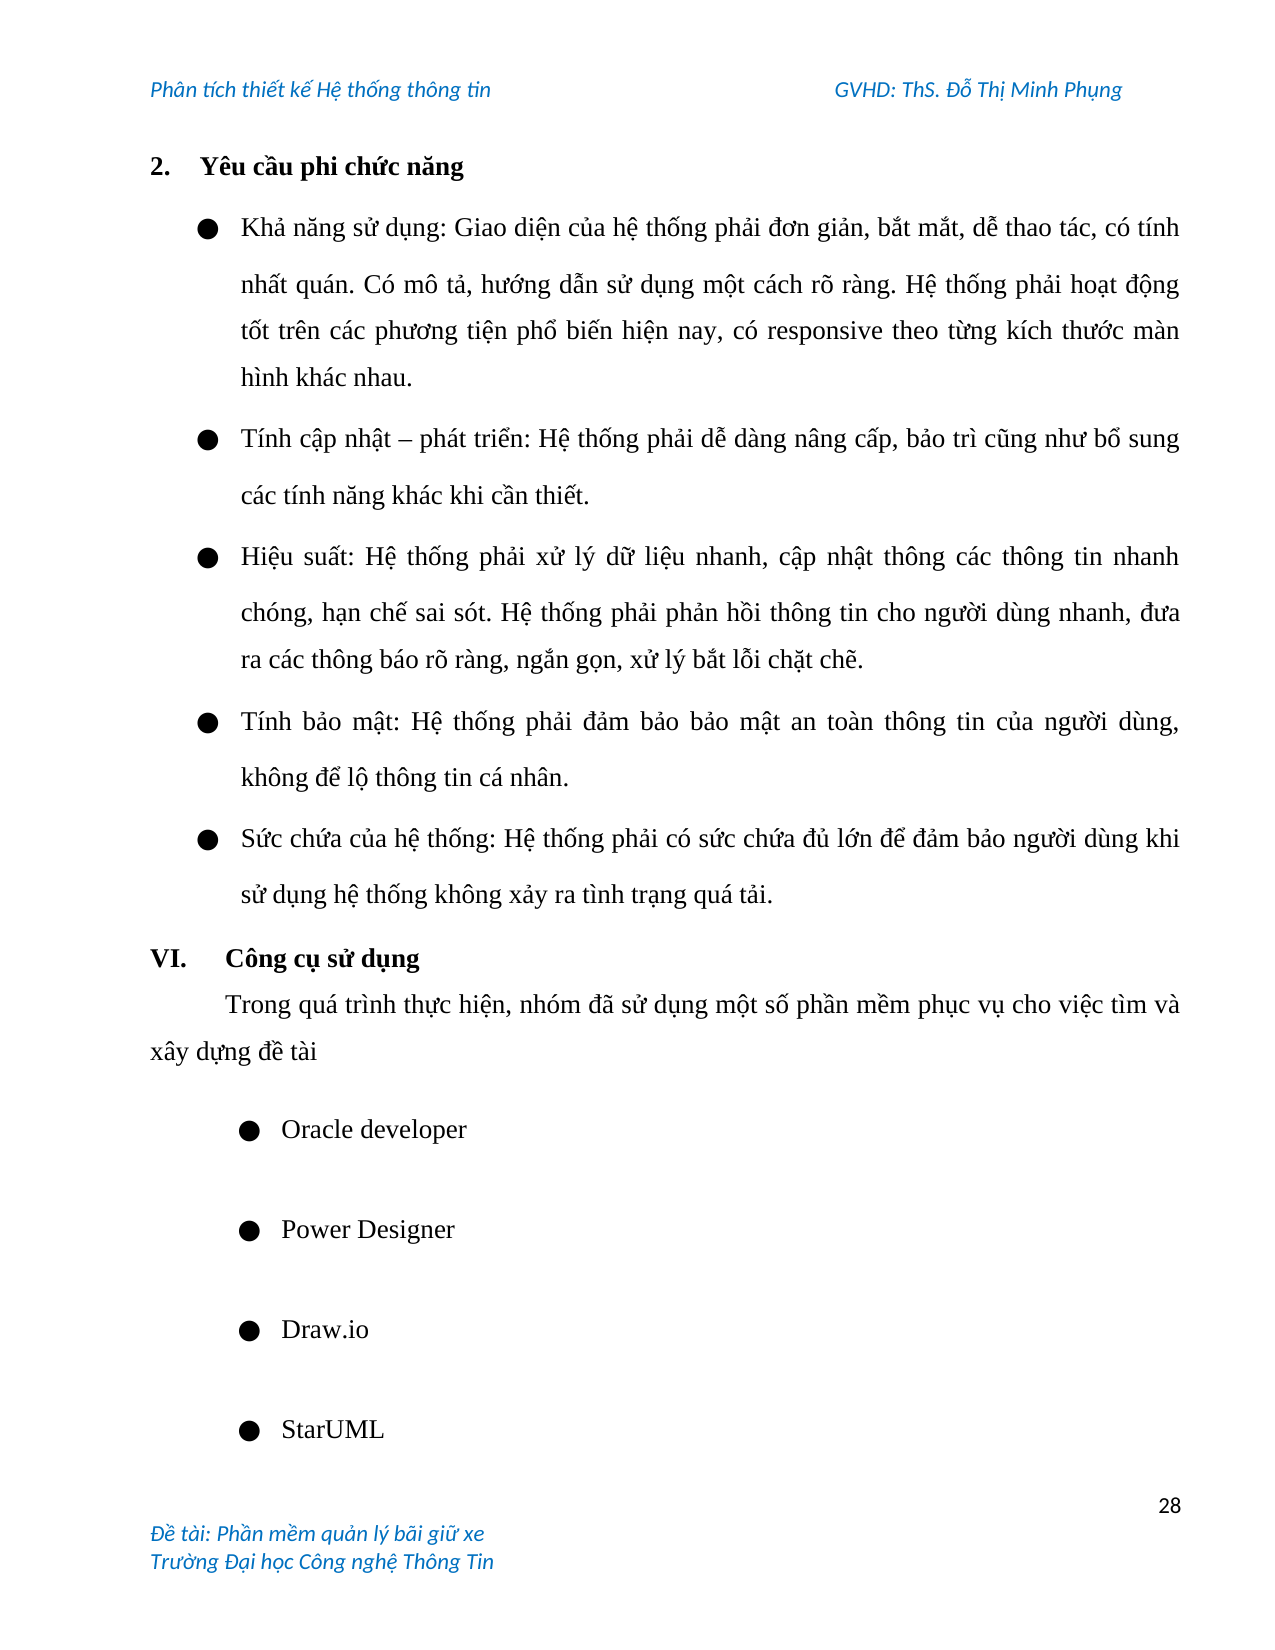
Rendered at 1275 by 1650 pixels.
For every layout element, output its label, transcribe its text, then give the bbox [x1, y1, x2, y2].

list Tính cập nhật – phát triển: Hệ thống phải dễ dàng nâng cấp, bảo trì cũng như bổ sung các tính năng khác khi cần thiết. [196, 408, 1181, 510]
list Tính bảo mật: Hệ thống phải đảm bảo bảo mật an toàn thông tin của người dùng, không để lộ thông tin cá nhân. [196, 690, 1181, 792]
list Sức chứa của hệ thống: Hệ thống phải có sức chứa đủ lớn để đảm bảo người dùng khi sử dụng hệ thống không xảy ra tình trạng quá tải. [196, 807, 1181, 910]
subtitle Công cụ sử dụng [150, 942, 1181, 973]
list Khả năng sử dụng: Giao diện của hệ thống phải đơn giản, bắt mắt, dễ thao tác, có tính nhất quán. Có mô tả, hướng dẫn sử dụng một cách rõ ràng. Hệ thống phải hoạt động tốt trên các phương tiện phổ biến hiện nay, có responsive theo từng kích thước màn hình khác nhau. [196, 197, 1181, 392]
list Oracle developer [237, 1098, 1181, 1154]
list Draw.io [237, 1298, 1181, 1354]
list Hiệu suất: Hệ thống phải xử lý dữ liệu nhanh, cập nhật thông các thông tin nhanh chóng, hạn chế sai sót. Hệ thống phải phản hồi thông tin cho người dùng nhanh, đưa ra các thông báo rõ ràng, ngắn gọn, xử lý bắt lỗi chặt chẽ. [196, 525, 1181, 674]
list Power Designer [237, 1198, 1181, 1254]
list StarUML [237, 1398, 1181, 1454]
subtitle Yêu cầu phi chức năng [150, 150, 1181, 181]
text Trong quá trình thực hiện, nhóm đã sử dụng một số phần mềm phục vụ cho việc tìm và xây dựng đề tài [150, 988, 1181, 1066]
